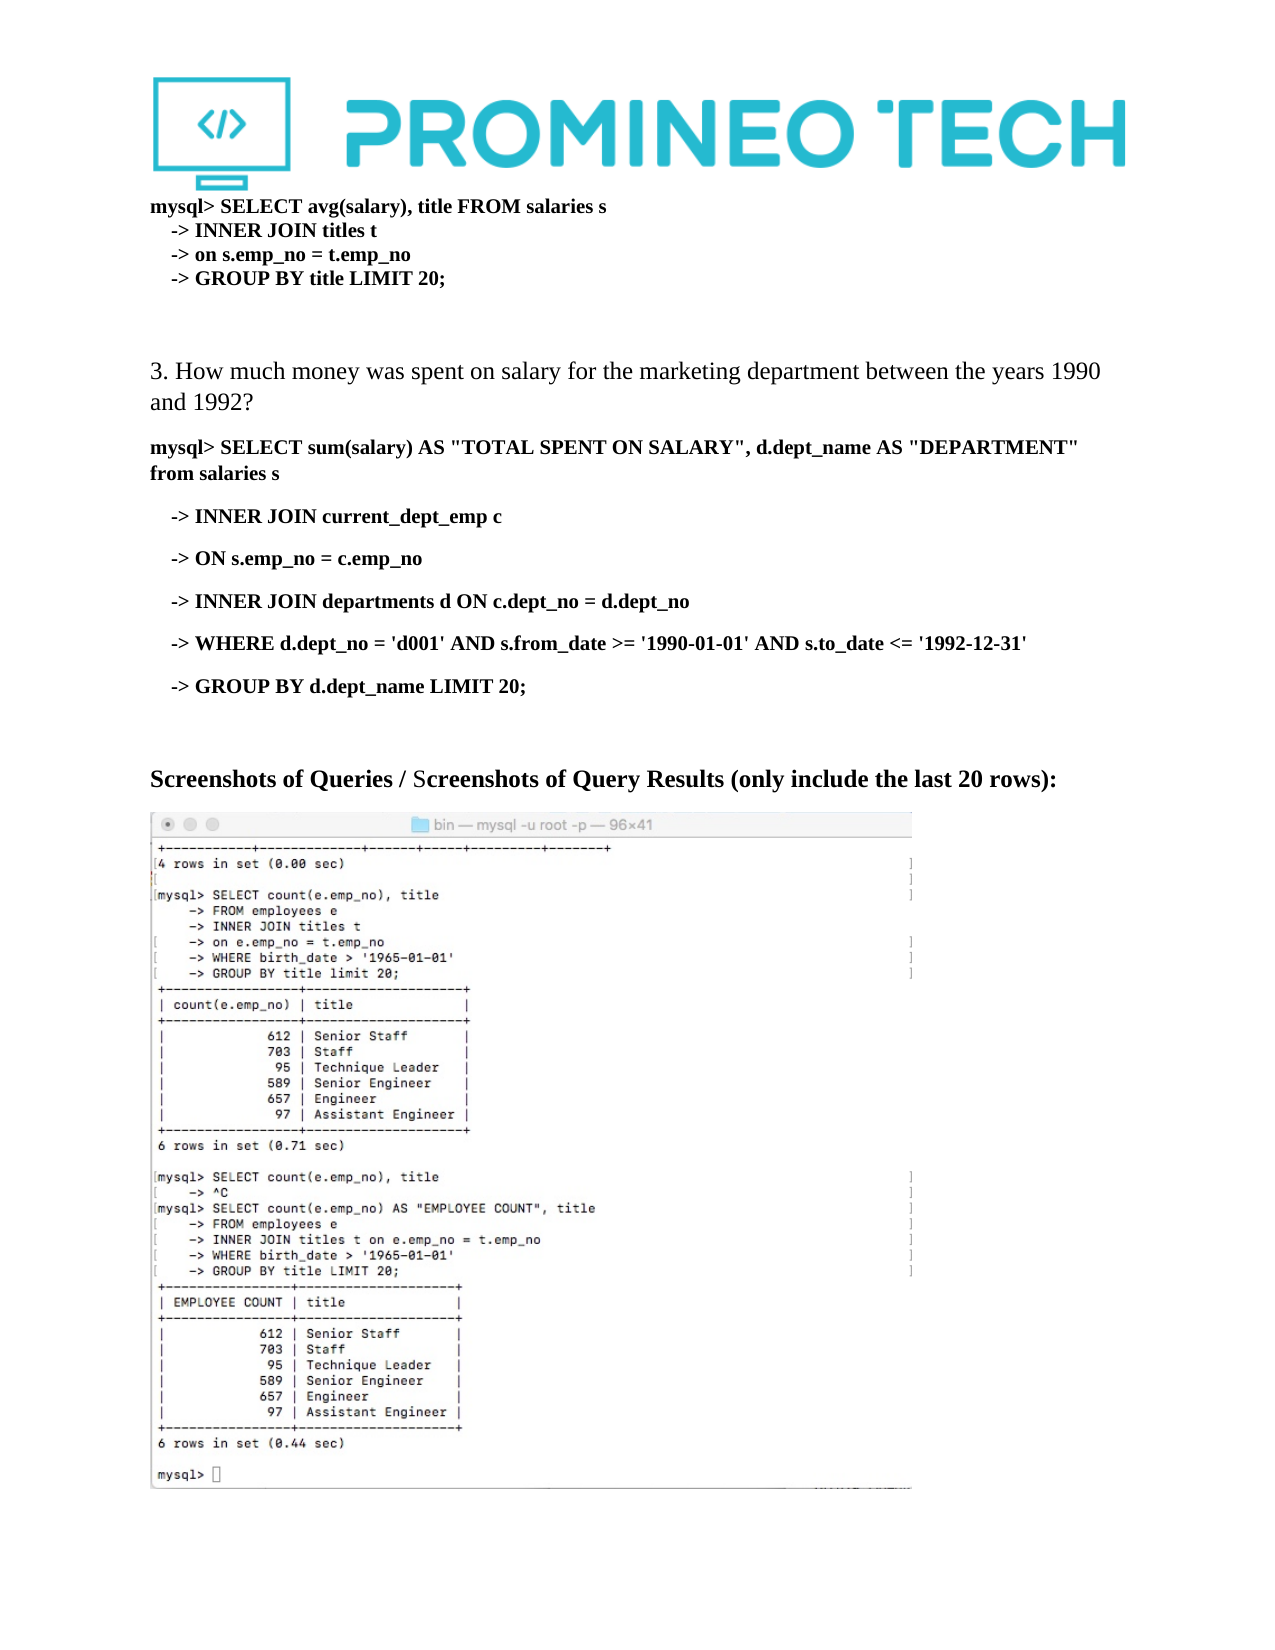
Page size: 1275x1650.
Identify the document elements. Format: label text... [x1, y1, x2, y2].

text -> GROUP BY title LIMIT 20; [150, 266, 1125, 290]
text -> INNER JOIN titles t [150, 218, 1125, 242]
text mysql> SELECT sum(salary) AS "TOTAL SPENT ON SALARY", d.dept_name AS "DEPARTMENT" from salaries s [150, 435, 1125, 485]
picture [150, 75, 1125, 194]
picture [150, 812, 912, 1489]
text mysql> SELECT avg(salary), title FROM salaries s [150, 194, 1125, 218]
text Screenshots of Queries / Screenshots of Query Results (only include the last 20 rows): [150, 764, 1125, 793]
text -> INNER JOIN departments d ON c.dept_no = d.dept_no [150, 589, 1125, 613]
text -> WHERE d.dept_no = 'd001' AND s.from_date >= '1990-01-01' AND s.to_date <= '1992-12-31' [150, 631, 1125, 655]
text -> on s.emp_no = t.emp_no [150, 242, 1125, 266]
text -> INNER JOIN current_dept_emp c [150, 503, 1125, 528]
text -> ON s.emp_no = c.emp_no [150, 546, 1125, 570]
text 3. How much money was spent on salary for the marketing department between the years 1990 and 1992? [150, 356, 1125, 416]
text -> GROUP BY d.dept_name LIMIT 20; [150, 674, 1125, 698]
